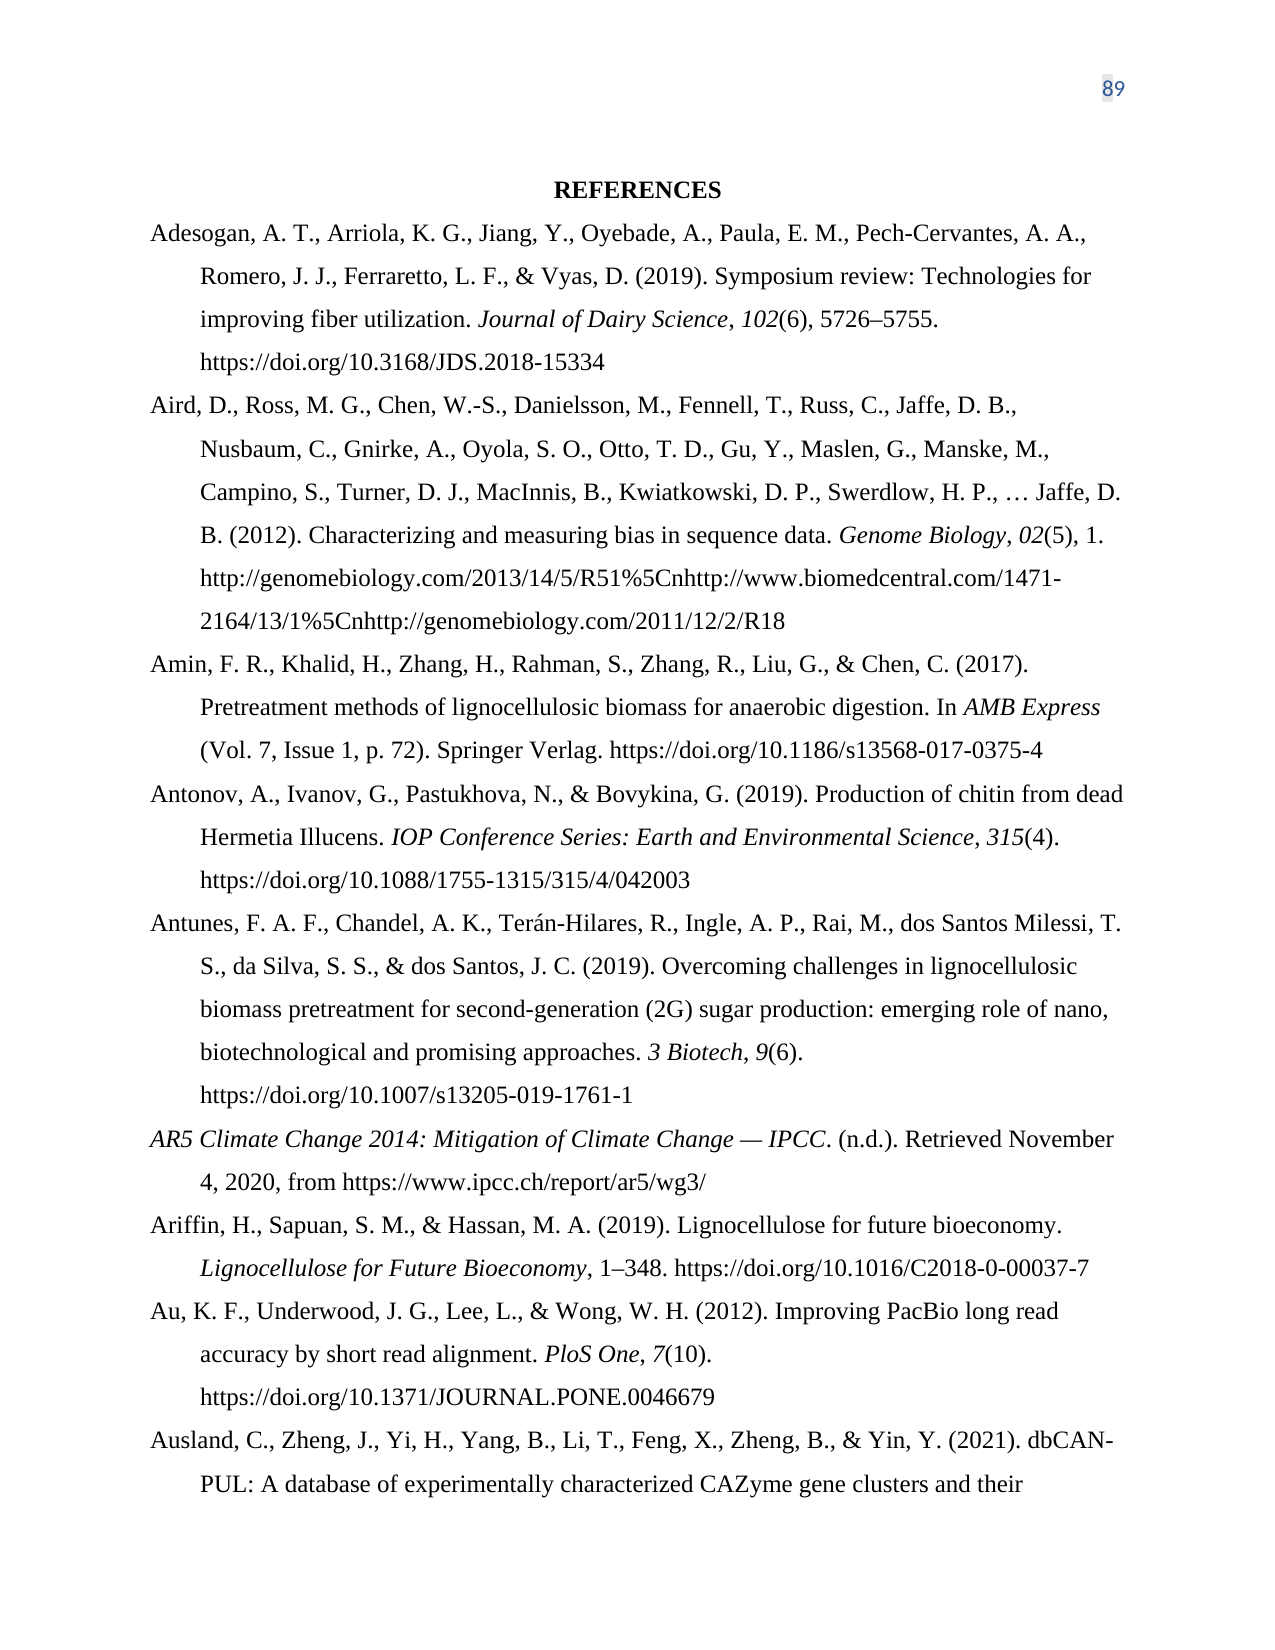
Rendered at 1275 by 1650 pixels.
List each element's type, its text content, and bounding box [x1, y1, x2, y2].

text Aird, D., Ross, M. G., Chen, W.-S., Danielsson, M., Fennell, T., Russ, C., Jaffe, D. B., Nusbaum, C., Gnirke, A., Oyola, S. O., Otto, T. D., Gu, Y., Maslen, G., Manske, M., Campino, S., Turner, D. J., MacInnis, B., Kwiatkowski, D. P., Swerdlow, H. P., … Jaffe, D. B. (2012). Characterizing and measuring bias in sequence data. Genome Biology, 02(5), 1. http://genomebiology.com/2013/14/5/R51%5Cnhttp://www.biomedcentral.com/1471-2164/13/1%5Cnhttp://genomebiology.com/2011/12/2/R18 [150, 391, 1125, 635]
text Ariffin, H., Sapuan, S. M., & Hassan, M. A. (2019). Lignocellulose for future bioeconomy. Lignocellulose for Future Bioeconomy, 1–348. https://doi.org/10.1016/C2018-0-00037-7 [150, 1210, 1125, 1282]
text Adesogan, A. T., Arriola, K. G., Jiang, Y., Oyebade, A., Paula, E. M., Pech-Cervantes, A. A., Romero, J. J., Ferraretto, L. F., & Vyas, D. (2019). Symposium review: Technologies for improving fiber utilization. Journal of Dairy Science, 102(6), 5726–5755. https://doi.org/10.3168/JDS.2018-15334 [150, 218, 1125, 376]
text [150, 1426, 1125, 1497]
subtitle REFERENCES [150, 175, 1125, 204]
text Antunes, F. A. F., Chandel, A. K., Terán-Hilares, R., Ingle, A. P., Rai, M., dos Santos Milessi, T. S., da Silva, S. S., & dos Santos, J. C. (2019). Overcoming challenges in lignocellulosic biomass pretreatment for second-generation (2G) sugar production: emerging role of nano, biotechnological and promising approaches. 3 Biotech, 9(6). https://doi.org/10.1007/s13205-019-1761-1 [150, 908, 1125, 1109]
text Antonov, A., Ivanov, G., Pastukhova, N., & Bovykina, G. (2019). Production of chitin from dead Hermetia Illucens. IOP Conference Series: Earth and Environmental Science, 315(4). https://doi.org/10.1088/1755-1315/315/4/042003 [150, 779, 1125, 894]
text Au, K. F., Underwood, J. G., Lee, L., & Wong, W. H. (2012). Improving PacBio long read accuracy by short read alignment. PloS One, 7(10). https://doi.org/10.1371/JOURNAL.PONE.0046679 [150, 1296, 1125, 1411]
text Amin, F. R., Khalid, H., Zhang, H., Rahman, S., Zhang, R., Liu, G., & Chen, C. (2017). Pretreatment methods of lignocellulosic biomass for anaerobic digestion. In AMB Express (Vol. 7, Issue 1, p. 72). Springer Verlag. https://doi.org/10.1186/s13568-017-0375-4 [150, 649, 1125, 764]
text AR5 Climate Change 2014: Mitigation of Climate Change — IPCC. (n.d.). Retrieved November 4, 2020, from https://www.ipcc.ch/report/ar5/wg3/ [150, 1124, 1125, 1196]
